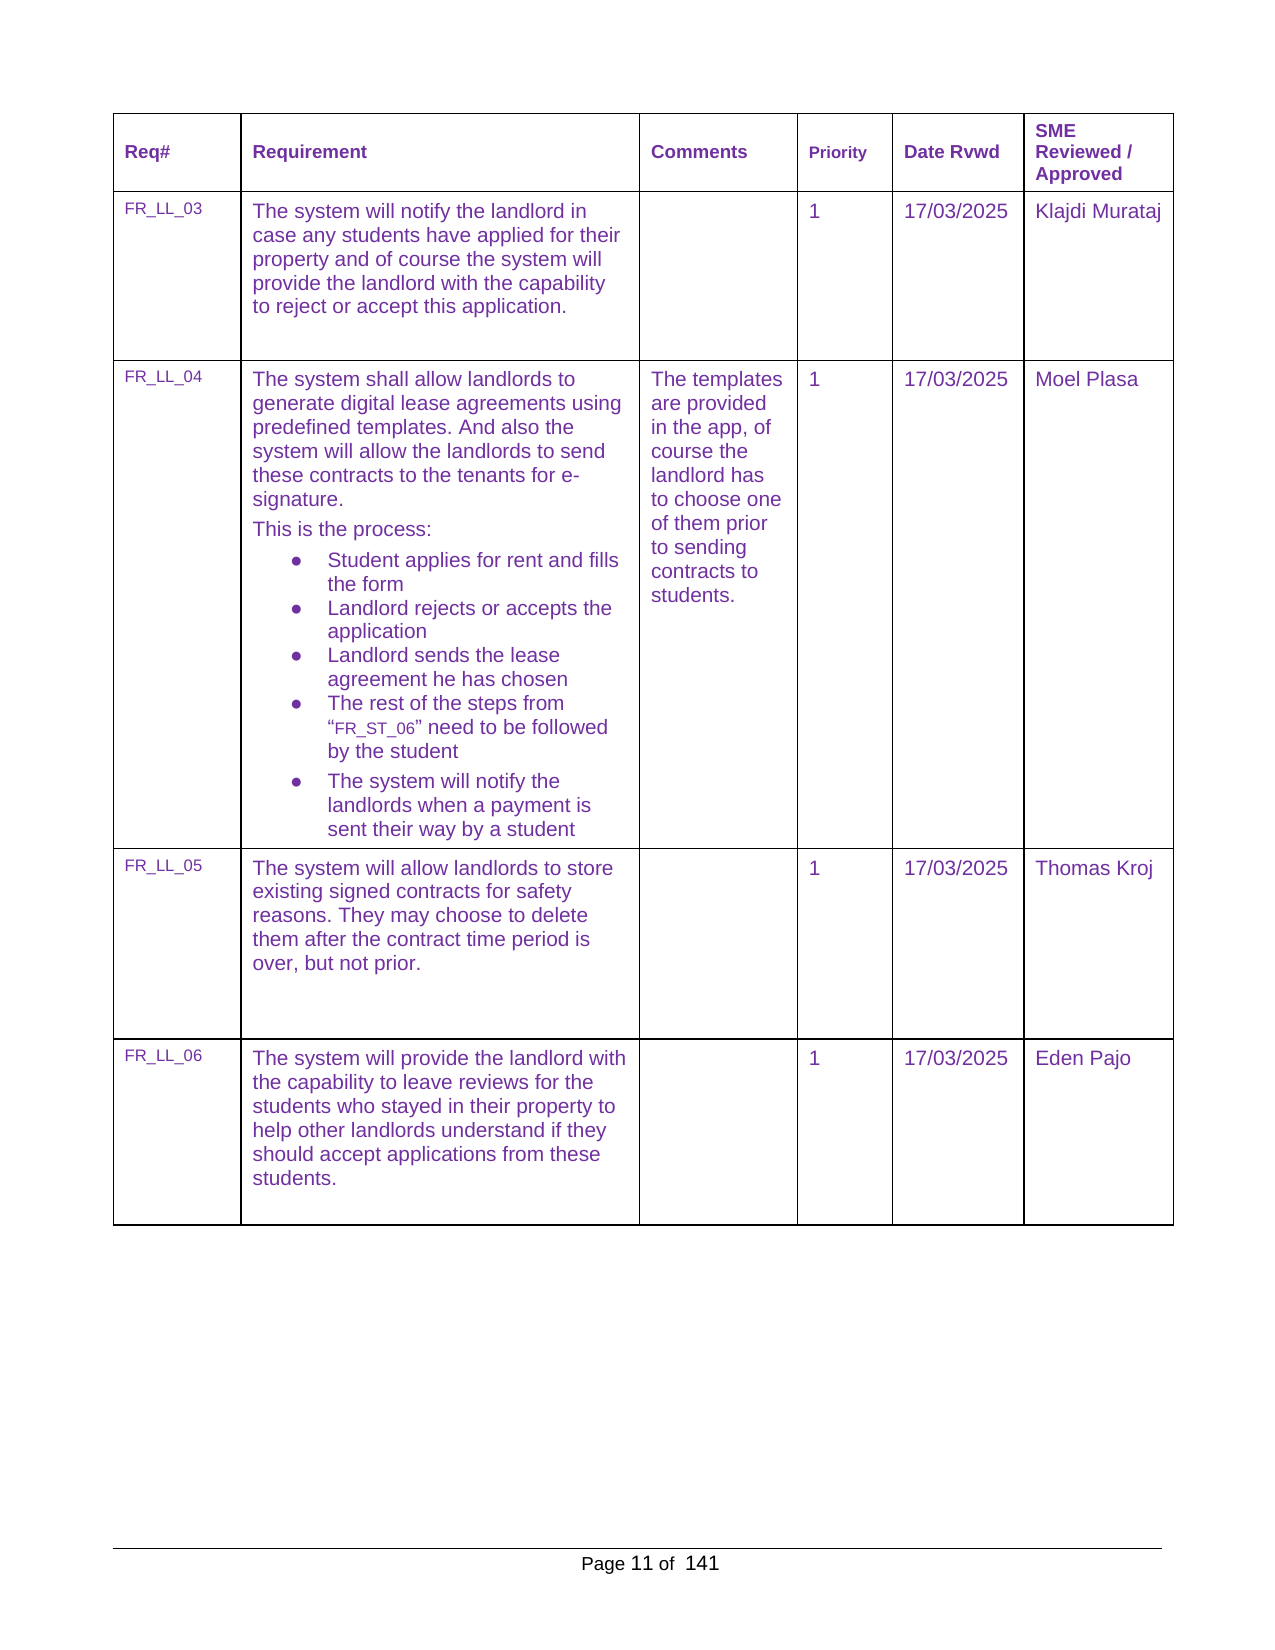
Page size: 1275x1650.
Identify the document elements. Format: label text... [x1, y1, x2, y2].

table_cell The system will notify the landlord in case any students have applied for their property and of course the system will provide the landlord with the capability to reject or accept this application. [242, 192, 639, 359]
table_cell The templates are provided in the app, of course the landlord has to choose one of them prior to sending contracts to students. [640, 361, 797, 847]
table_cell Moel Plasa [1025, 361, 1173, 847]
table_cell [640, 1040, 797, 1224]
table_cell Thomas Kroj [1025, 849, 1173, 1038]
table_header Date Rvwd [893, 114, 1023, 191]
table_cell 17/03/2025 [893, 361, 1023, 847]
table_header Comments [640, 114, 797, 191]
table_cell FR_LL_06 [114, 1040, 240, 1224]
table_cell 17/03/2025 [893, 1040, 1023, 1224]
table_cell 17/03/2025 [893, 192, 1023, 359]
table_cell FR_LL_03 [114, 192, 240, 359]
table_cell Klajdi Murataj [1025, 192, 1173, 359]
table_header SME Reviewed / Approved [1025, 114, 1173, 191]
table_cell 1 [798, 1040, 892, 1224]
table_cell 1 [798, 849, 892, 1038]
table_cell 1 [798, 361, 892, 847]
table_cell FR_LL_04 [114, 361, 240, 847]
table_cell 17/03/2025 [893, 849, 1023, 1038]
table_cell The system will allow landlords to store existing signed contracts for safety reasons. They may choose to delete them after the contract time period is over, but not prior. [242, 849, 639, 1038]
table_header Priority [798, 114, 892, 191]
table_cell The system will provide the landlord with the capability to leave reviews for the students who stayed in their property to help other landlords understand if they should accept applications from these students. [242, 1040, 639, 1224]
table_header Req# [114, 114, 240, 191]
table_cell The system shall allow landlords to generate digital lease agreements using predefined templates. And also the system will allow the landlords to send these contracts to the tenants for e-signature. This is the process: Student applies for rent and fills the form Landlord rejects or accepts the application Landlord sends the lease agreement he has chosen The rest of the steps from “FR_ST_06” need to be followed by the student The system will notify the landlords when a payment is sent their way by a student [242, 361, 639, 847]
table_cell [640, 849, 797, 1038]
table_cell FR_LL_05 [114, 849, 240, 1038]
table_cell Eden Pajo [1025, 1040, 1173, 1224]
table_header Requirement [242, 114, 639, 191]
table_cell 1 [798, 192, 892, 359]
table_cell [640, 192, 797, 359]
